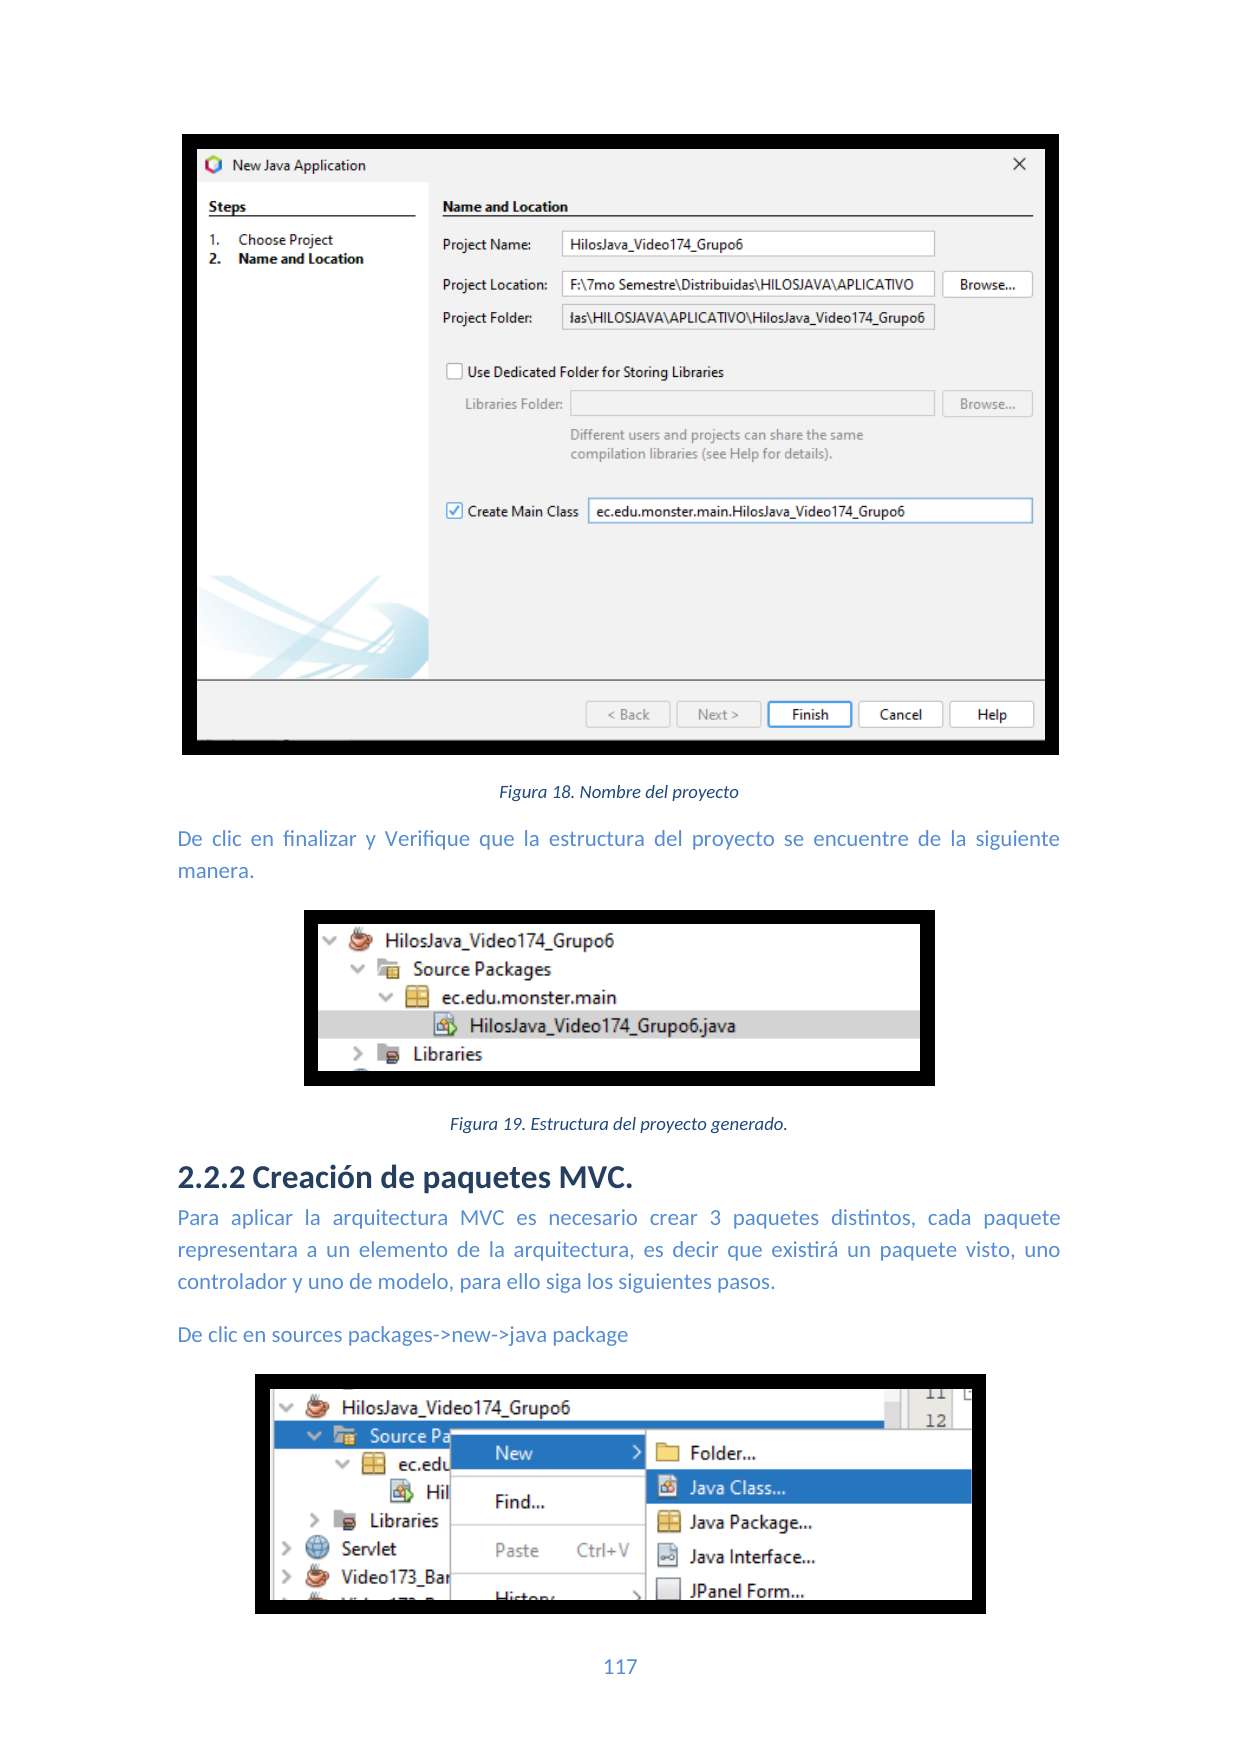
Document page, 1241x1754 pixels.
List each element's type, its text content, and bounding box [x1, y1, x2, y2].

picture [197, 149, 1045, 741]
text Para aplicar la arquitectura MVC es necesario crear 3 paquetes distintos, cada paquete representara a un elemento de la arquitectura, es decir que existirá un paquete visto, uno controlador y uno de modelo, para ello siga los siguientes pasos. [177, 1203, 1063, 1295]
subtitle Creación de paquetes MVC. [177, 1156, 1063, 1197]
text Figura 18. Nombre del proyecto [177, 780, 1063, 803]
picture [270, 1389, 972, 1600]
text Figura 19. Estructura del proyecto generado. [177, 1112, 1063, 1135]
picture [318, 924, 920, 1071]
text De clic en finalizar y Verifique que la estructura del proyecto se encuentre de la siguiente manera. [177, 824, 1063, 884]
text De clic en sources packages->new->java package [177, 1320, 1063, 1348]
